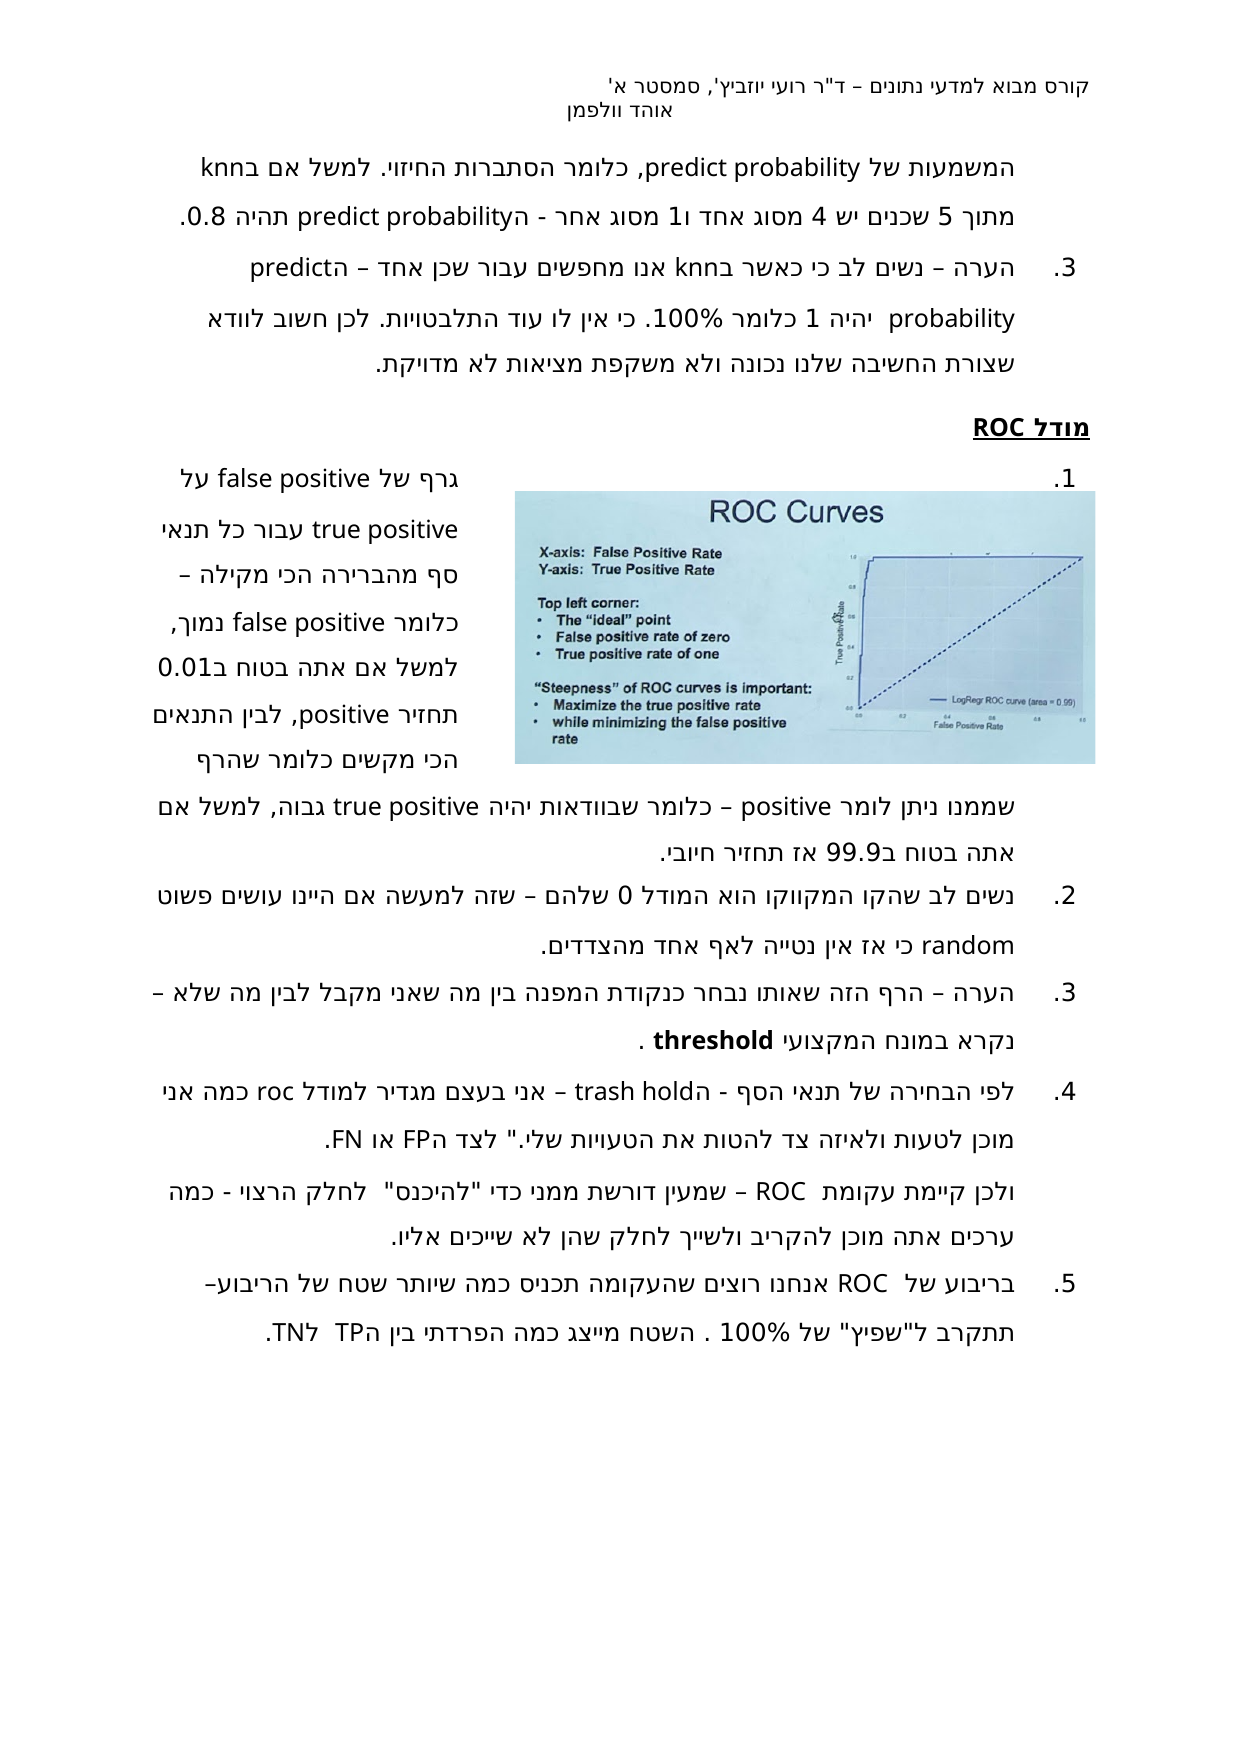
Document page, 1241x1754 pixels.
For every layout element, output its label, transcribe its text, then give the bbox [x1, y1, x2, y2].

list ולכן קיימת עקומת ROC – שמעין דורשת ממני כדי "להיכנס" לחלק הרצוי - כמה ערכים אתה מוכן להקריב ולשייך לחלק שהן לא שייכים אליו. [150, 1034, 1015, 1112]
list גרף של false positive על true positive עבור כל תנאי סף מהברירה הכי מקילה – כלומר false positive נמוך, למשל אם אתה בטוח ב0.01 תחזיר positive, לבין התנאים הכי מקשים כלומר שהרף שממנו ניתן לומר positive – כלומר שבוודאות יהיה true positive גבוה, למשל אם אתה בטוח ב99.9 אז תחזיר חיובי. [150, 461, 1053, 731]
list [150, 150, 1053, 233]
list בריבוע של ROC אנחנו רוצים שהעקומה תכניס כמה שיותר שטח של הריבוע– תתקרב ל"שפיץ" של 100% . השטח מייצג כמה הפרדתי בין הTP לTN. [150, 1127, 1053, 1210]
list הערה – נשים לב כי כאשר בknn אנו מחפשים עבור שכן אחד – הpredict probability יהיה 1 כלומר 100%. כי אין לו עוד התלבטויות. לכן חשוב לוודא שצורת החשיבה שלנו נכונה ולא משקפת מציאות לא מדויקת. [150, 250, 1053, 378]
list נשים לב שהקו המקווקו הוא המודל 0 שלהם – שזה למעשה אם היינו עושים פשוט random כי אז אין נטייה לאף אחד מהצדדים. [150, 745, 1053, 823]
subtitle מודל ROC [150, 410, 1090, 444]
list לפי הבחירה של תנאי הסף - הtrash hold – אני בעצם מגדיר למודל roc כמה אני מוכן לטעות ולאיזה צד להטות את הטעויות שלי." לצד הFP או FN. [150, 935, 1053, 1018]
list הערה – הרף הזה שאותו נבחר כנקודת המפנה בין מה שאני מקבל לבין מה שלא – נקרא במונח המקצועי threshold . [150, 840, 1053, 918]
picture [796, 491, 1099, 766]
